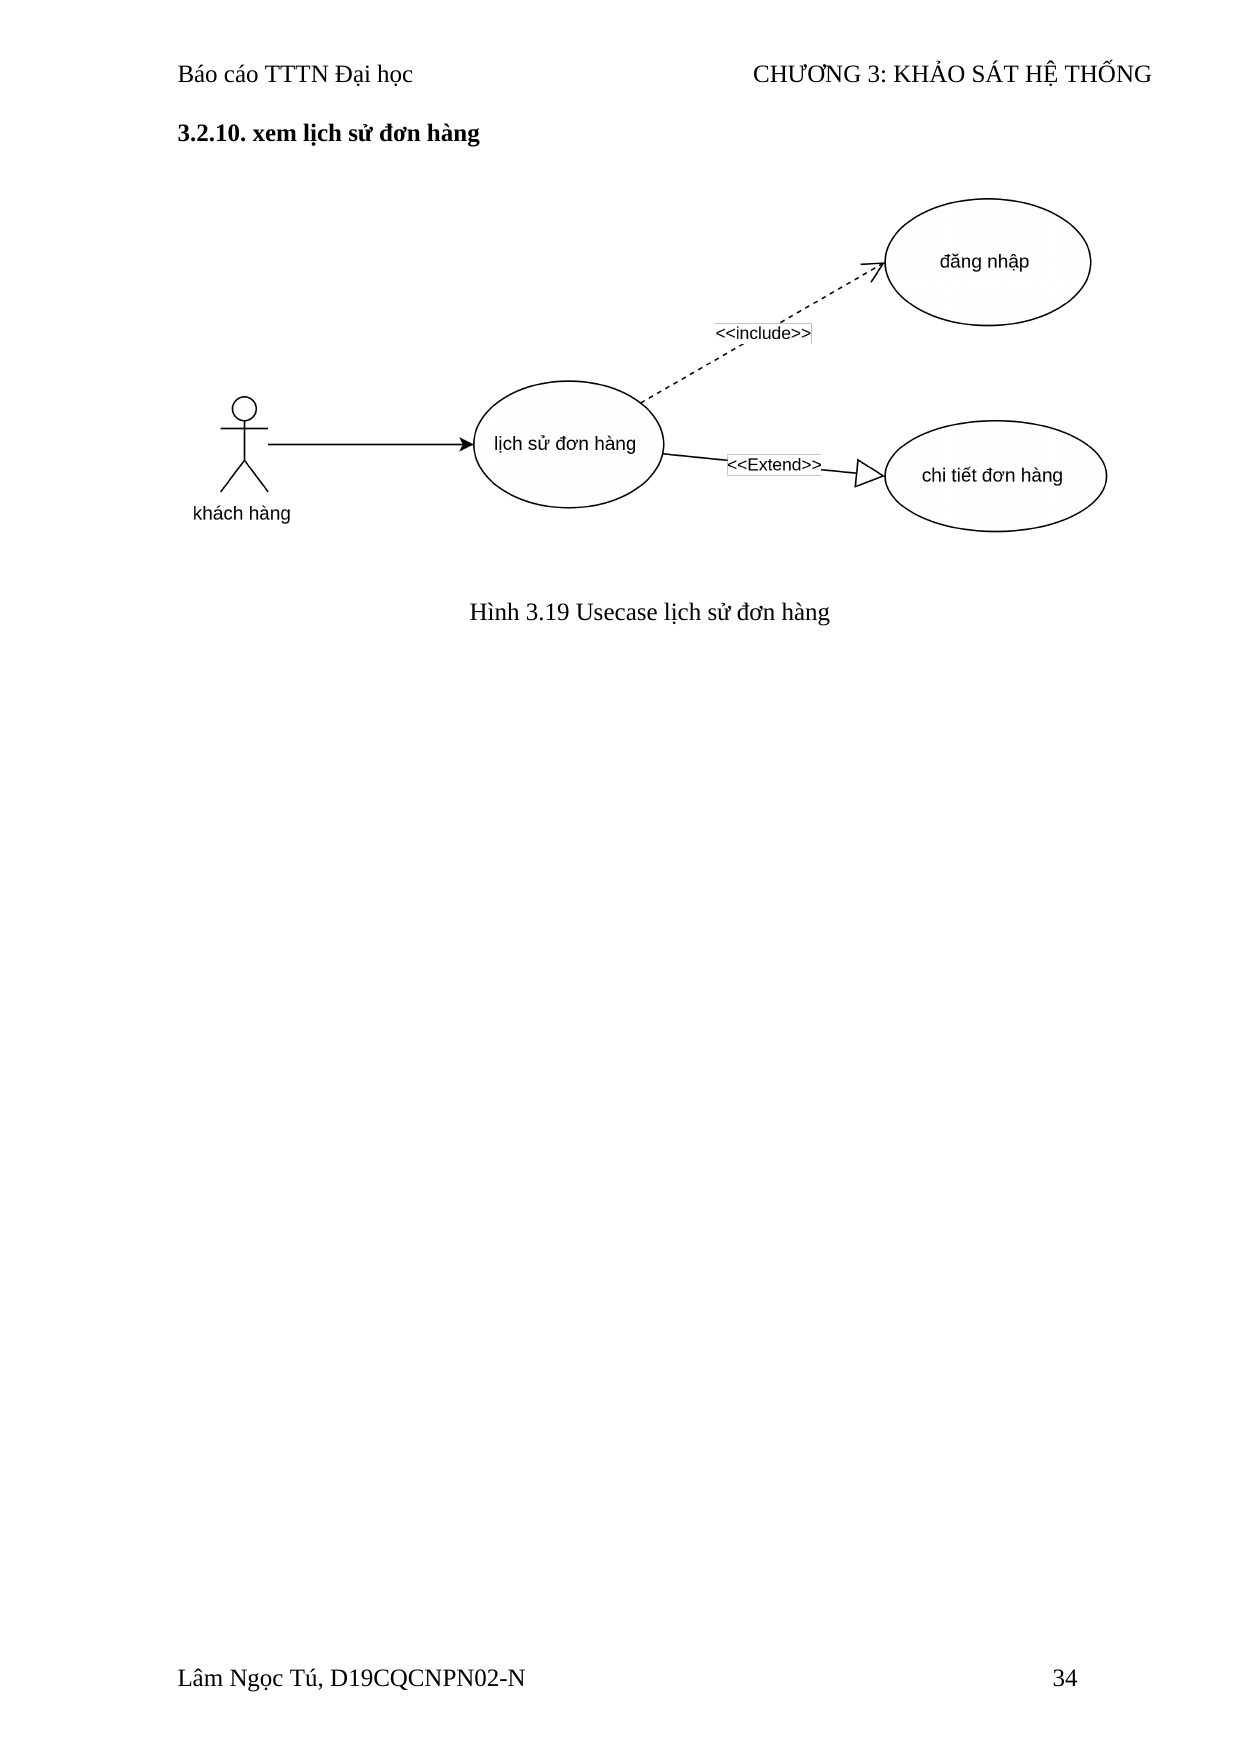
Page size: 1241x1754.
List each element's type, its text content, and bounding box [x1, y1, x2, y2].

subtitle Hình 3.19 Usecase lịch sử đơn hàng [177, 548, 1122, 626]
subtitle 3.2.10. xem lịch sử đơn hàng [177, 118, 1122, 147]
picture [177, 182, 1123, 548]
